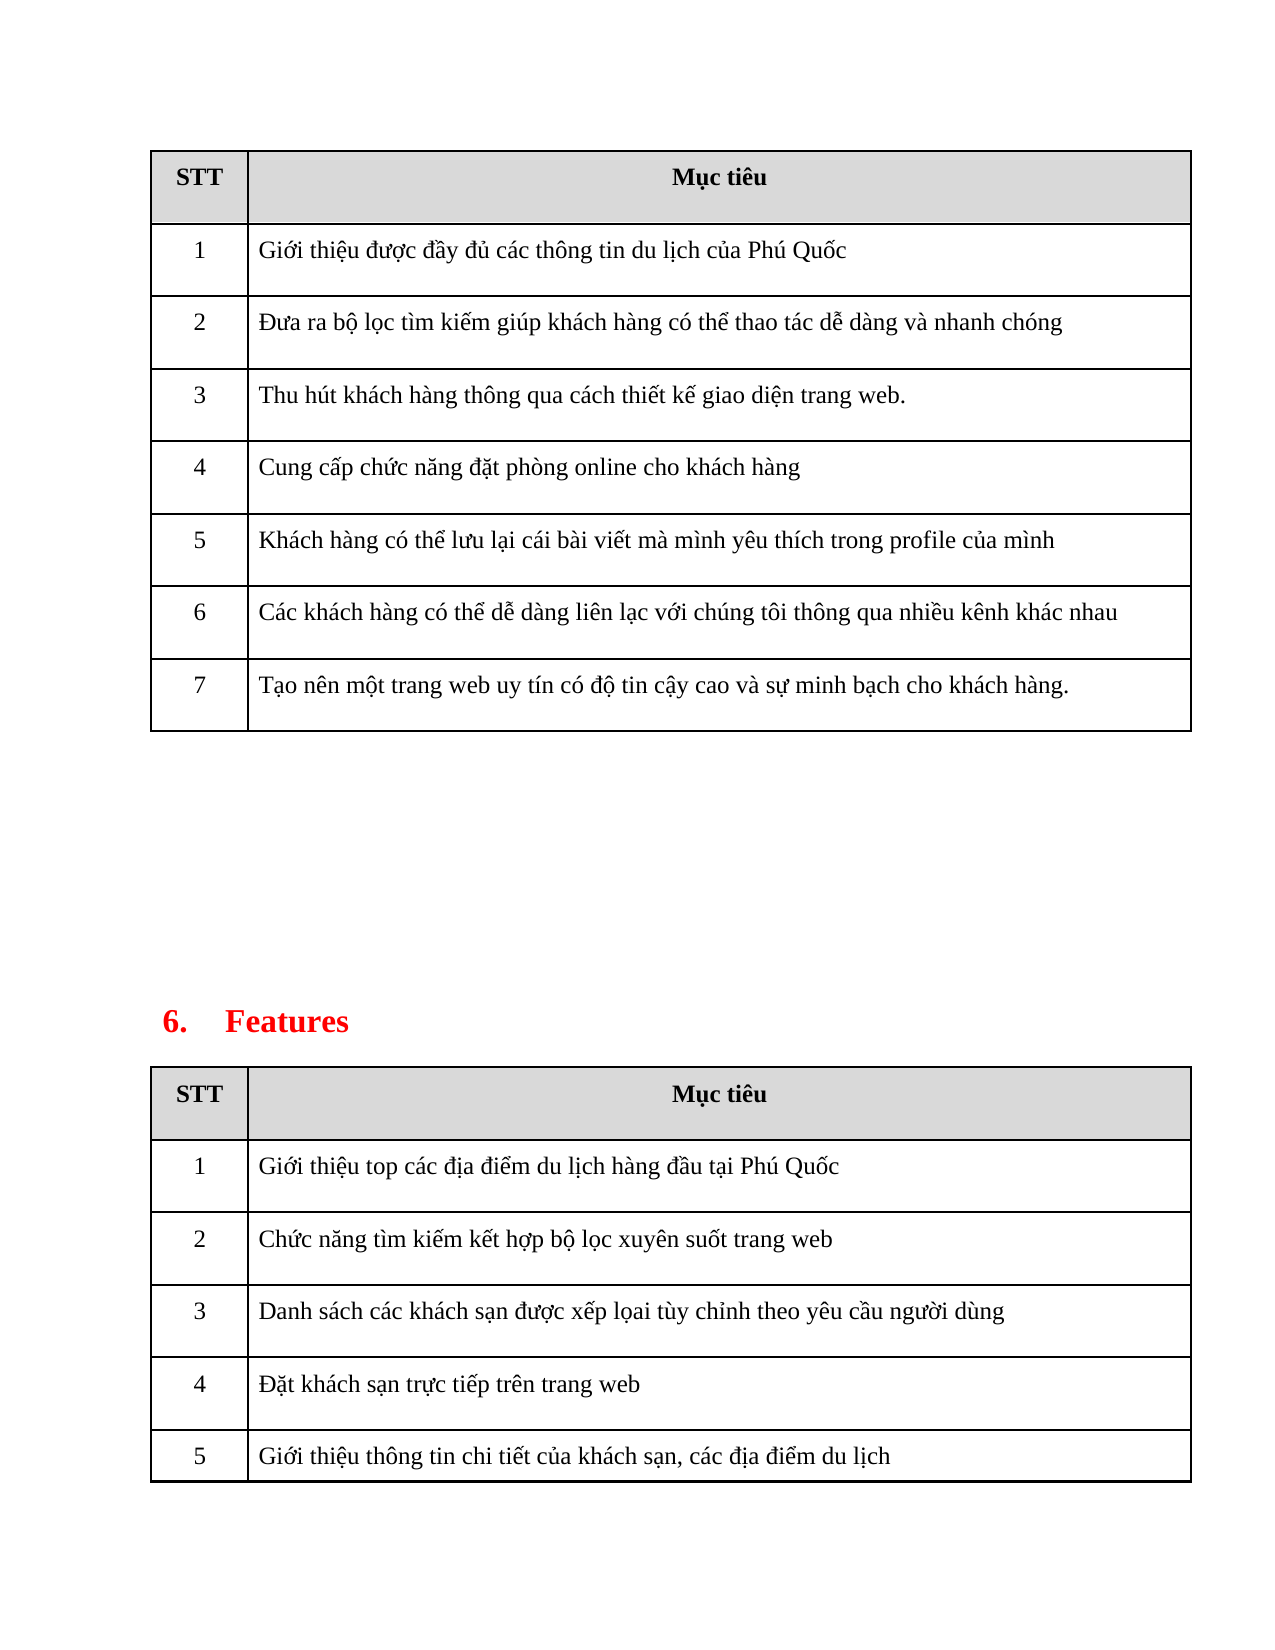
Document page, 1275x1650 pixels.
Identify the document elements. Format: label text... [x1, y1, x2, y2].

table_cell 3 [152, 370, 247, 440]
table_cell Khách hàng có thể lưu lại cái bài viết mà mình yêu thích trong profile của mình [249, 515, 1190, 585]
list Features [187, 1001, 1125, 1040]
table_cell Thu hút khách hàng thông qua cách thiết kế giao diện trang web. [249, 370, 1190, 440]
table_cell 1 [152, 1141, 247, 1211]
table_cell Đặt khách sạn trực tiếp trên trang web [249, 1358, 1190, 1429]
table_header STT [152, 152, 247, 222]
table_header Mục tiêu [249, 1068, 1190, 1139]
table_cell Tạo nên một trang web uy tín có độ tin cậy cao và sự minh bạch cho khách hàng. [249, 660, 1190, 730]
table_cell 2 [152, 297, 247, 367]
table_cell 5 [152, 515, 247, 585]
table_cell 7 [152, 660, 247, 730]
table_cell 6 [152, 587, 247, 657]
table_cell Giới thiệu được đầy đủ các thông tin du lịch của Phú Quốc [249, 225, 1190, 295]
table_cell Cung cấp chức năng đặt phòng online cho khách hàng [249, 442, 1190, 512]
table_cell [249, 1431, 1190, 1480]
table_header Mục tiêu [249, 152, 1190, 222]
table_cell Chức năng tìm kiếm kết hợp bộ lọc xuyên suốt trang web [249, 1213, 1190, 1284]
table_cell 4 [152, 1358, 247, 1429]
table_cell 4 [152, 442, 247, 512]
table_cell 3 [152, 1286, 247, 1356]
table_cell Danh sách các khách sạn được xếp lọai tùy chỉnh theo yêu cầu người dùng [249, 1286, 1190, 1356]
table_header STT [152, 1068, 247, 1139]
table_cell Giới thiệu top các địa điểm du lịch hàng đầu tại Phú Quốc [249, 1141, 1190, 1211]
table_cell 2 [152, 1213, 247, 1284]
table_cell 1 [152, 225, 247, 295]
table_cell Các khách hàng có thể dễ dàng liên lạc với chúng tôi thông qua nhiều kênh khác nhau [249, 587, 1190, 657]
table_cell 5 [152, 1431, 247, 1480]
table_cell Đưa ra bộ lọc tìm kiếm giúp khách hàng có thể thao tác dễ dàng và nhanh chóng [249, 297, 1190, 367]
